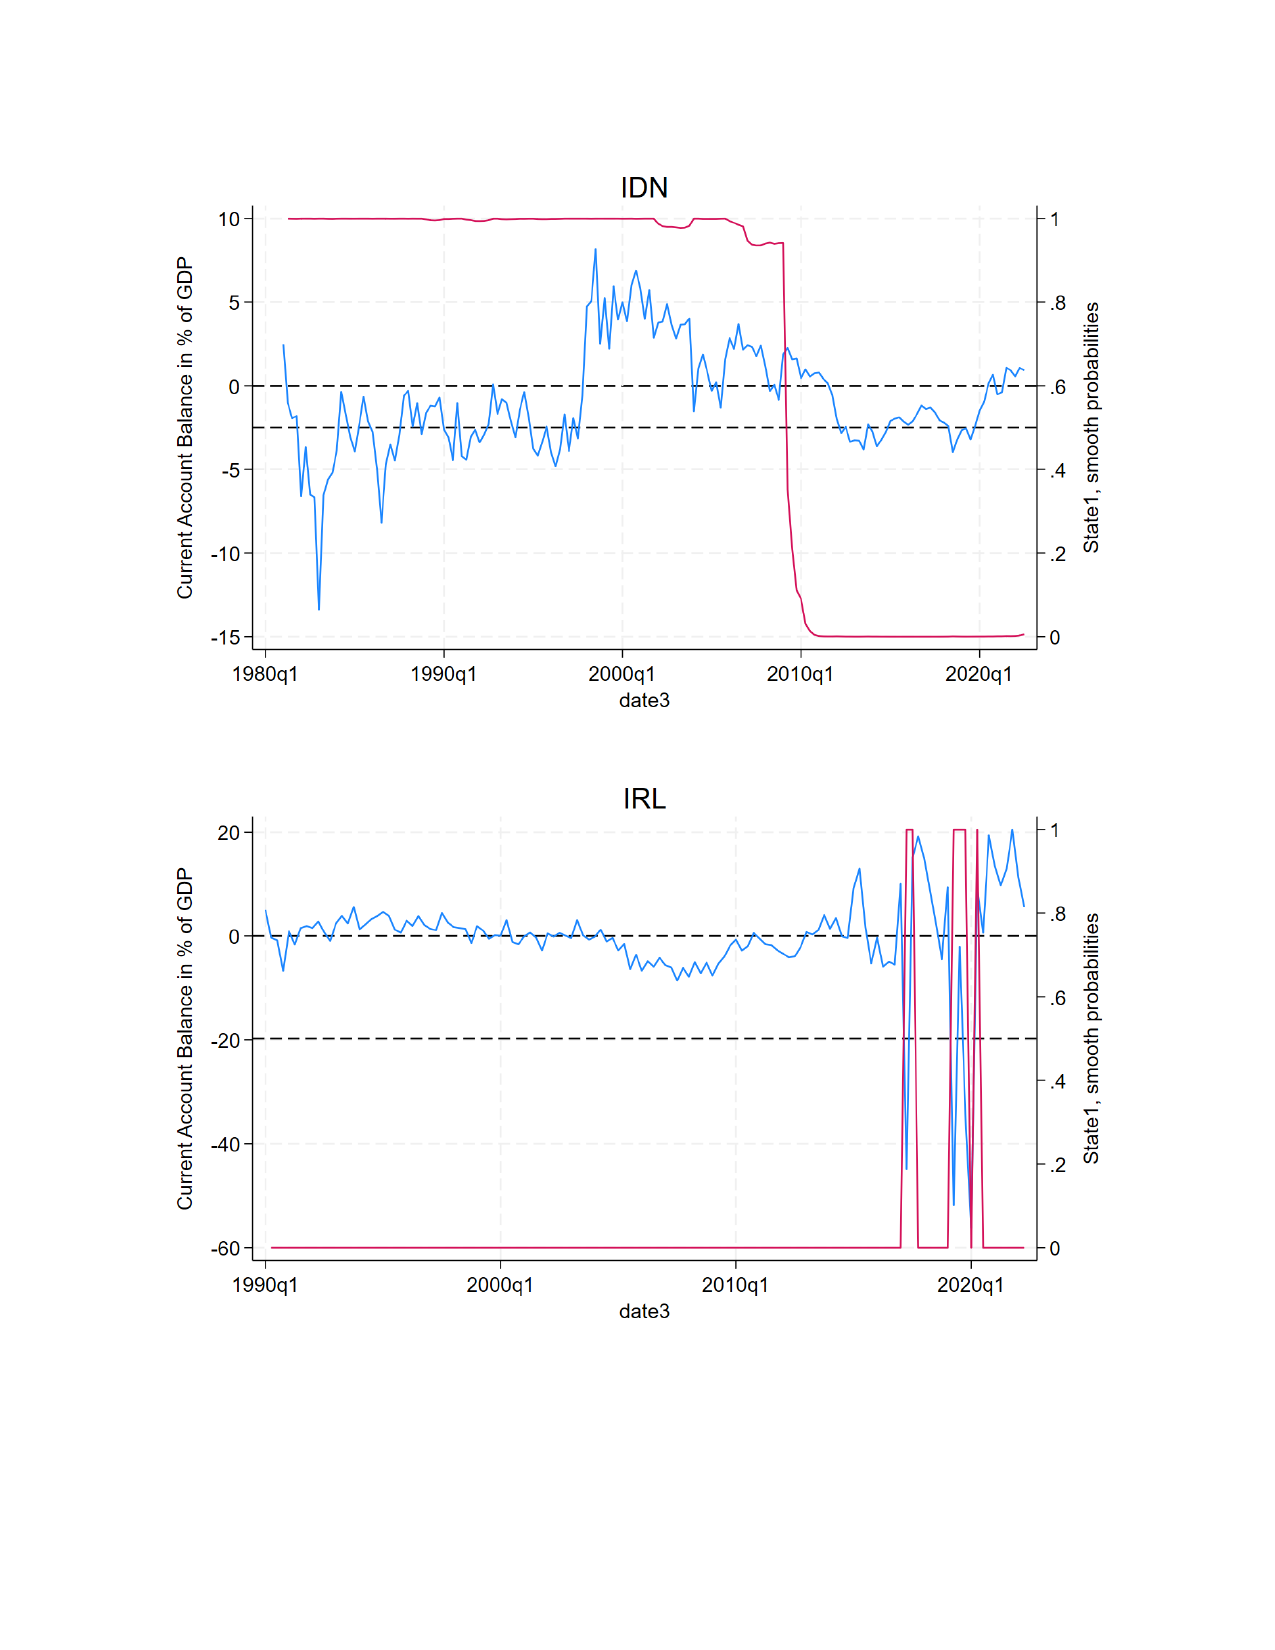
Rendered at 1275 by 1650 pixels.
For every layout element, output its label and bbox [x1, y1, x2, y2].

picture [150, 150, 1125, 735]
picture [150, 760, 1125, 1346]
